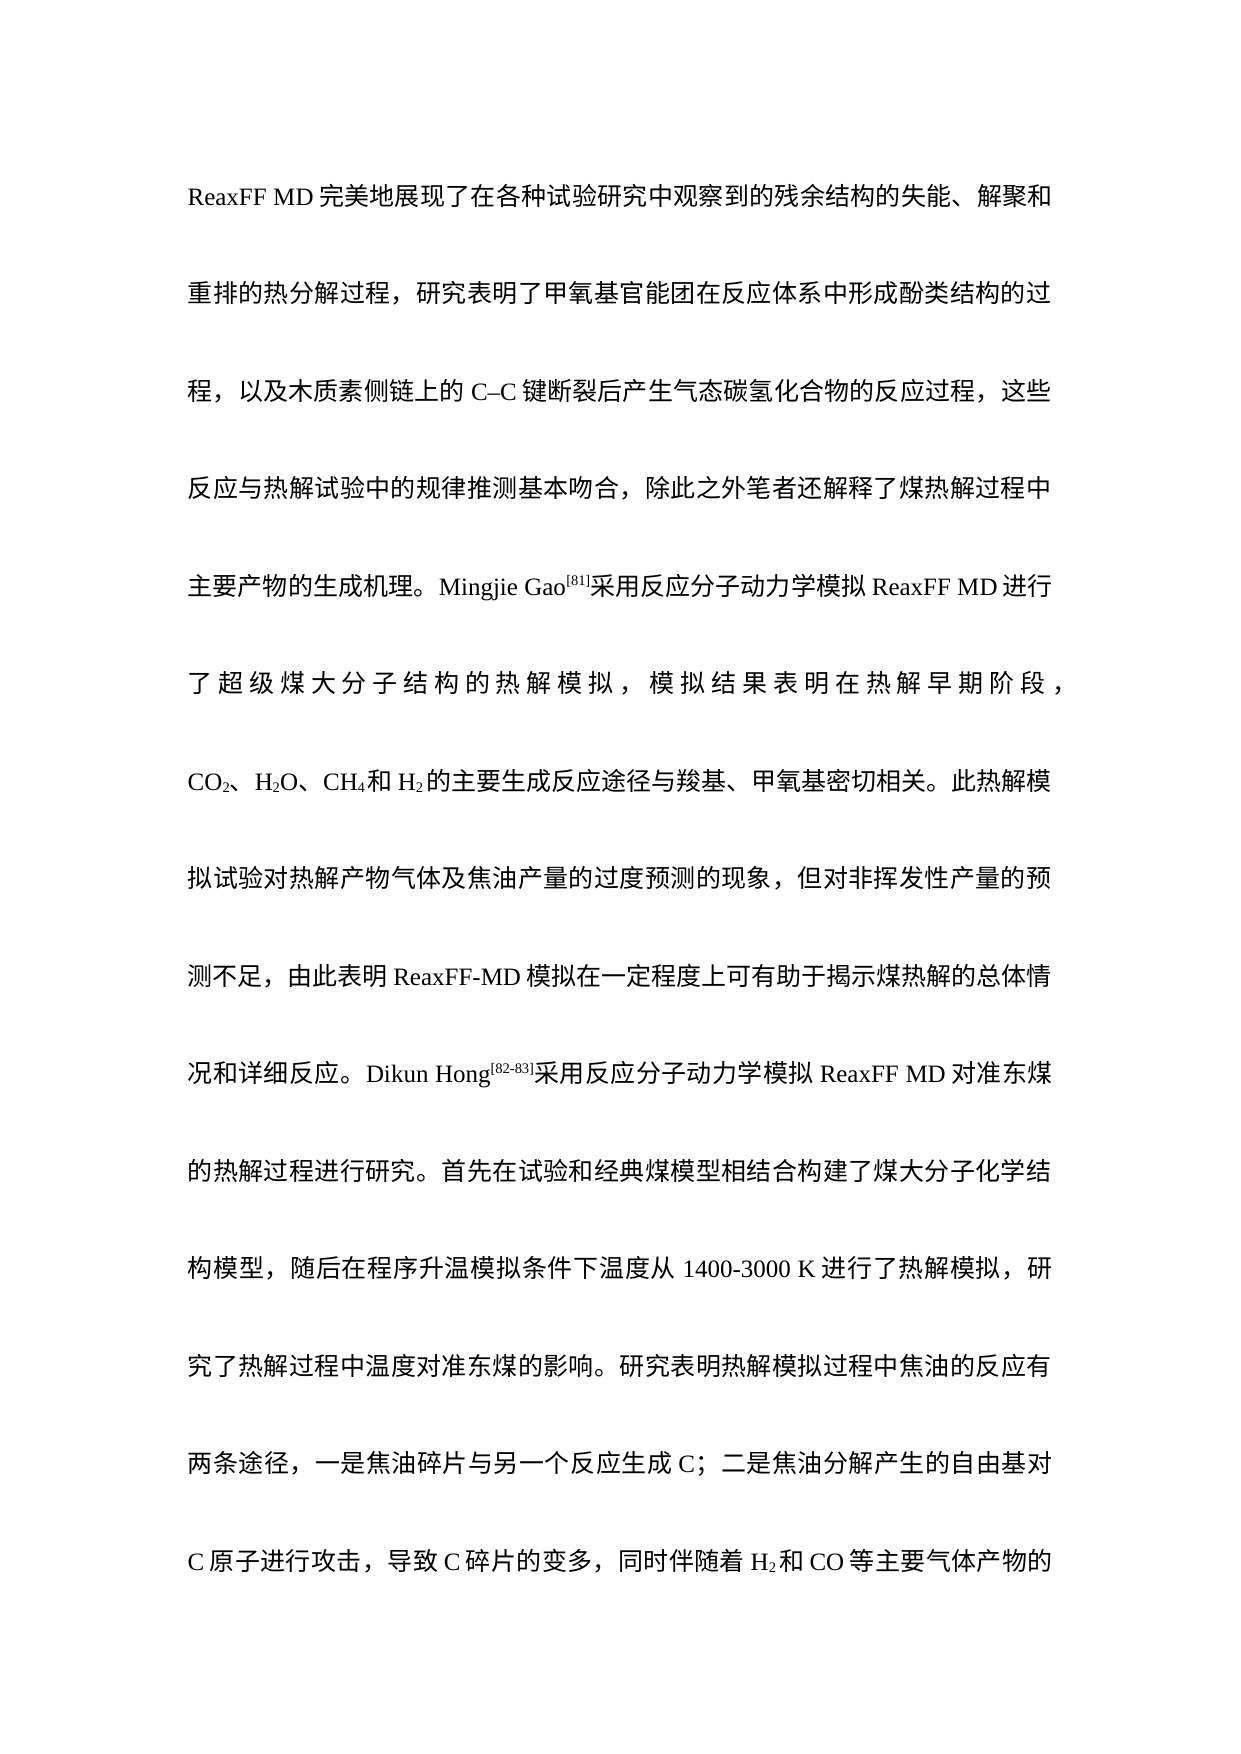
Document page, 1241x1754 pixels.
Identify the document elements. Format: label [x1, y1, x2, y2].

text [187, 162, 1053, 1592]
